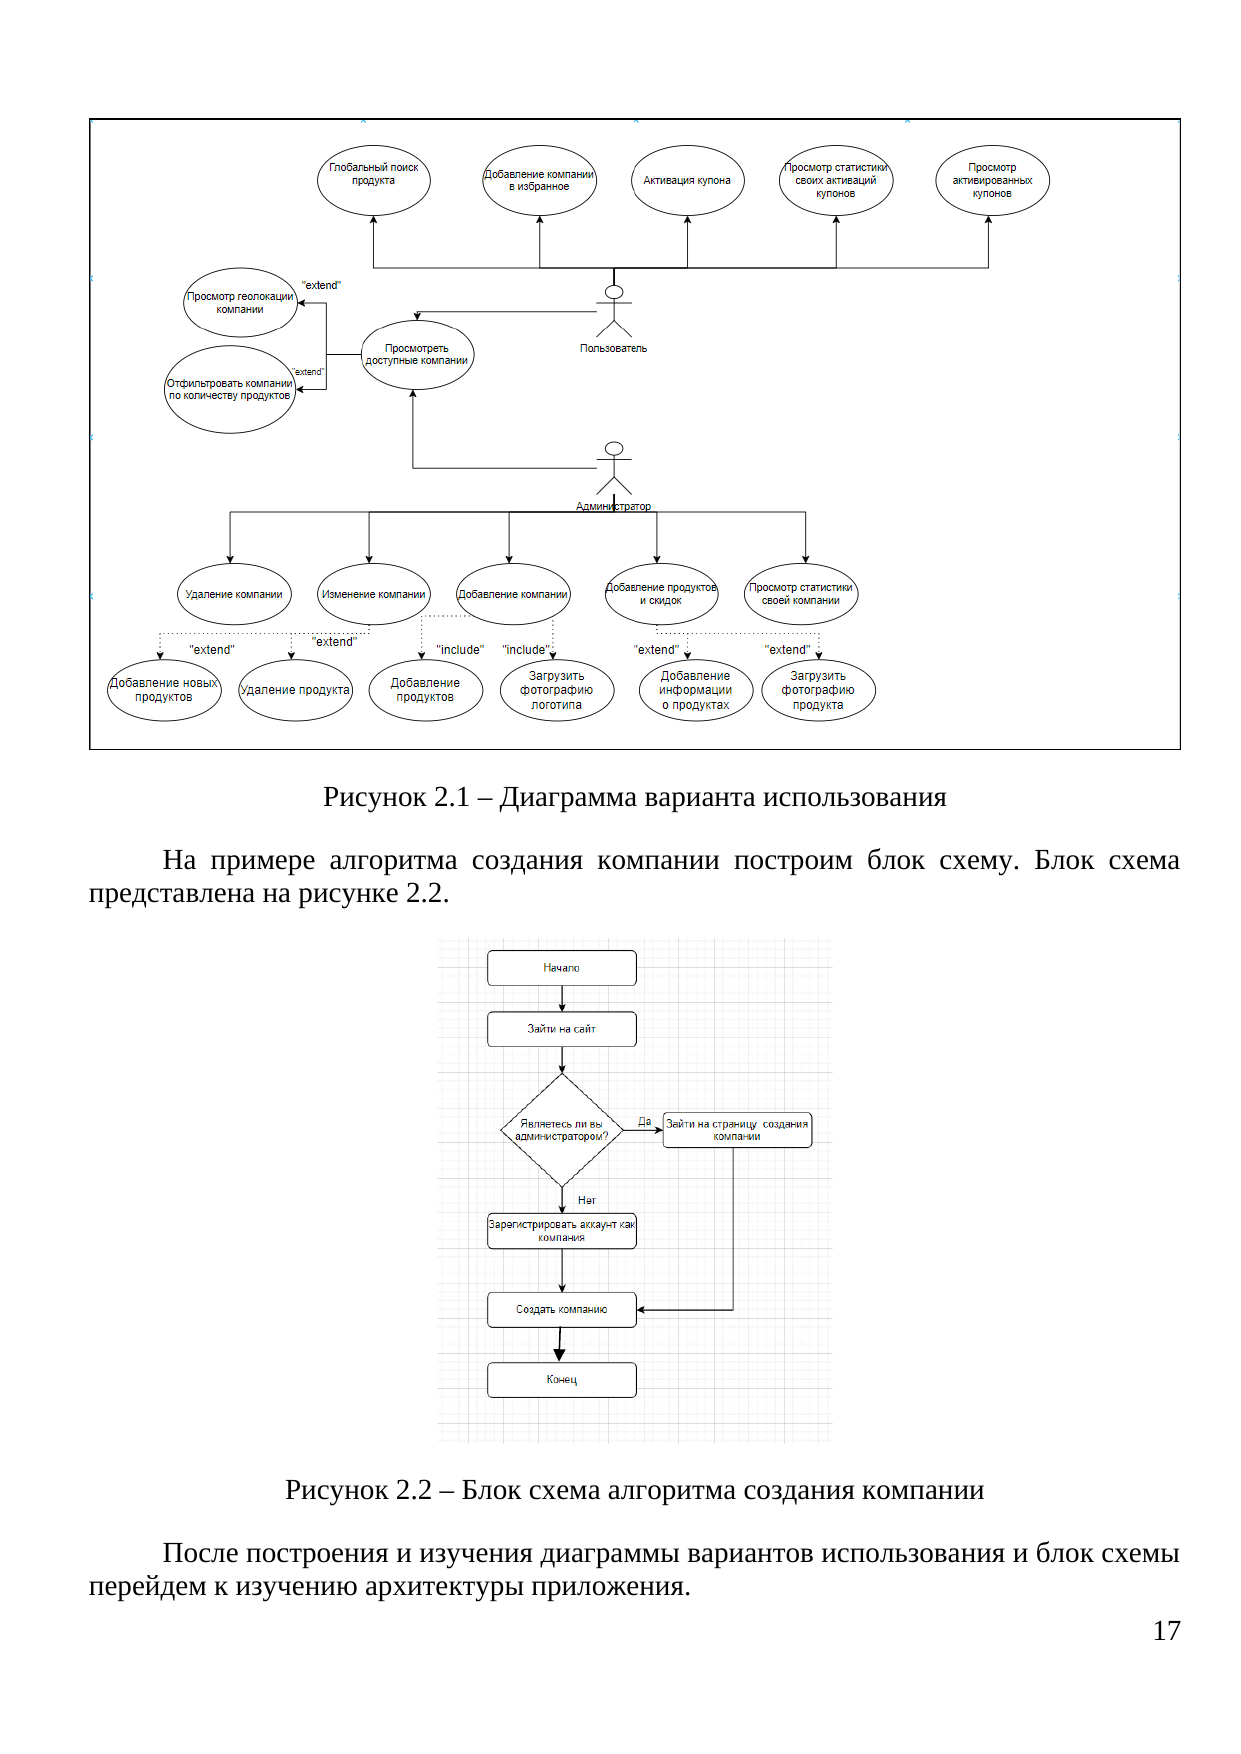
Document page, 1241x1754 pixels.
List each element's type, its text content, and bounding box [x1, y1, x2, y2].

text Рисунок 2.2 – Блок схема алгоритма создания компании [89, 1472, 1181, 1506]
picture [90, 120, 1180, 749]
text На примере алгоритма создания компании построим блок схему. Блок схема представлена на рисунке 2.2. [89, 842, 1181, 909]
text Рисунок 2.1 – Диаграмма варианта использования [89, 779, 1181, 813]
picture [437, 938, 833, 1444]
text После построения и изучения диаграммы вариантов использования и блок схемы перейдем к изучению архитектуры приложения. [89, 1535, 1181, 1602]
